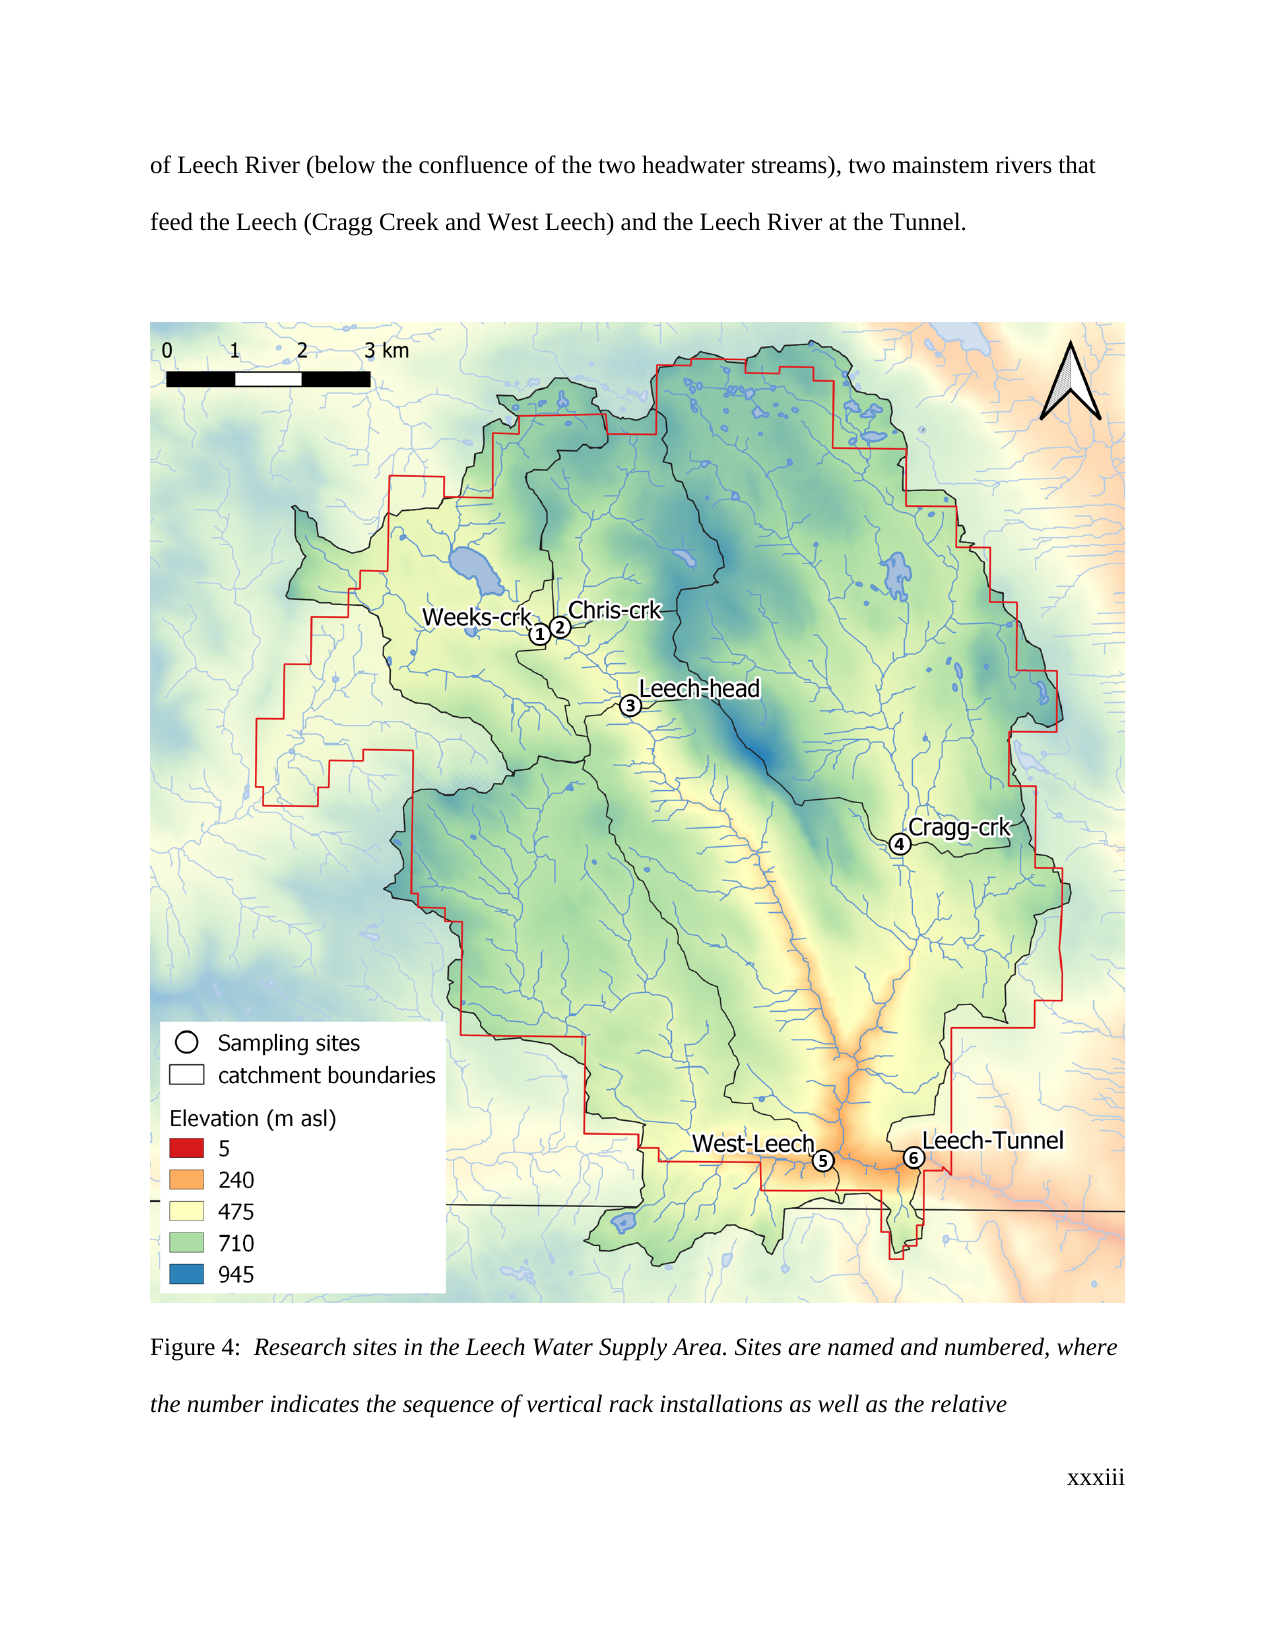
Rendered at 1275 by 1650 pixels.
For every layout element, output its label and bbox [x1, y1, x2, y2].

text [150, 1332, 1125, 1418]
picture [150, 322, 1125, 1303]
text [150, 150, 1125, 236]
